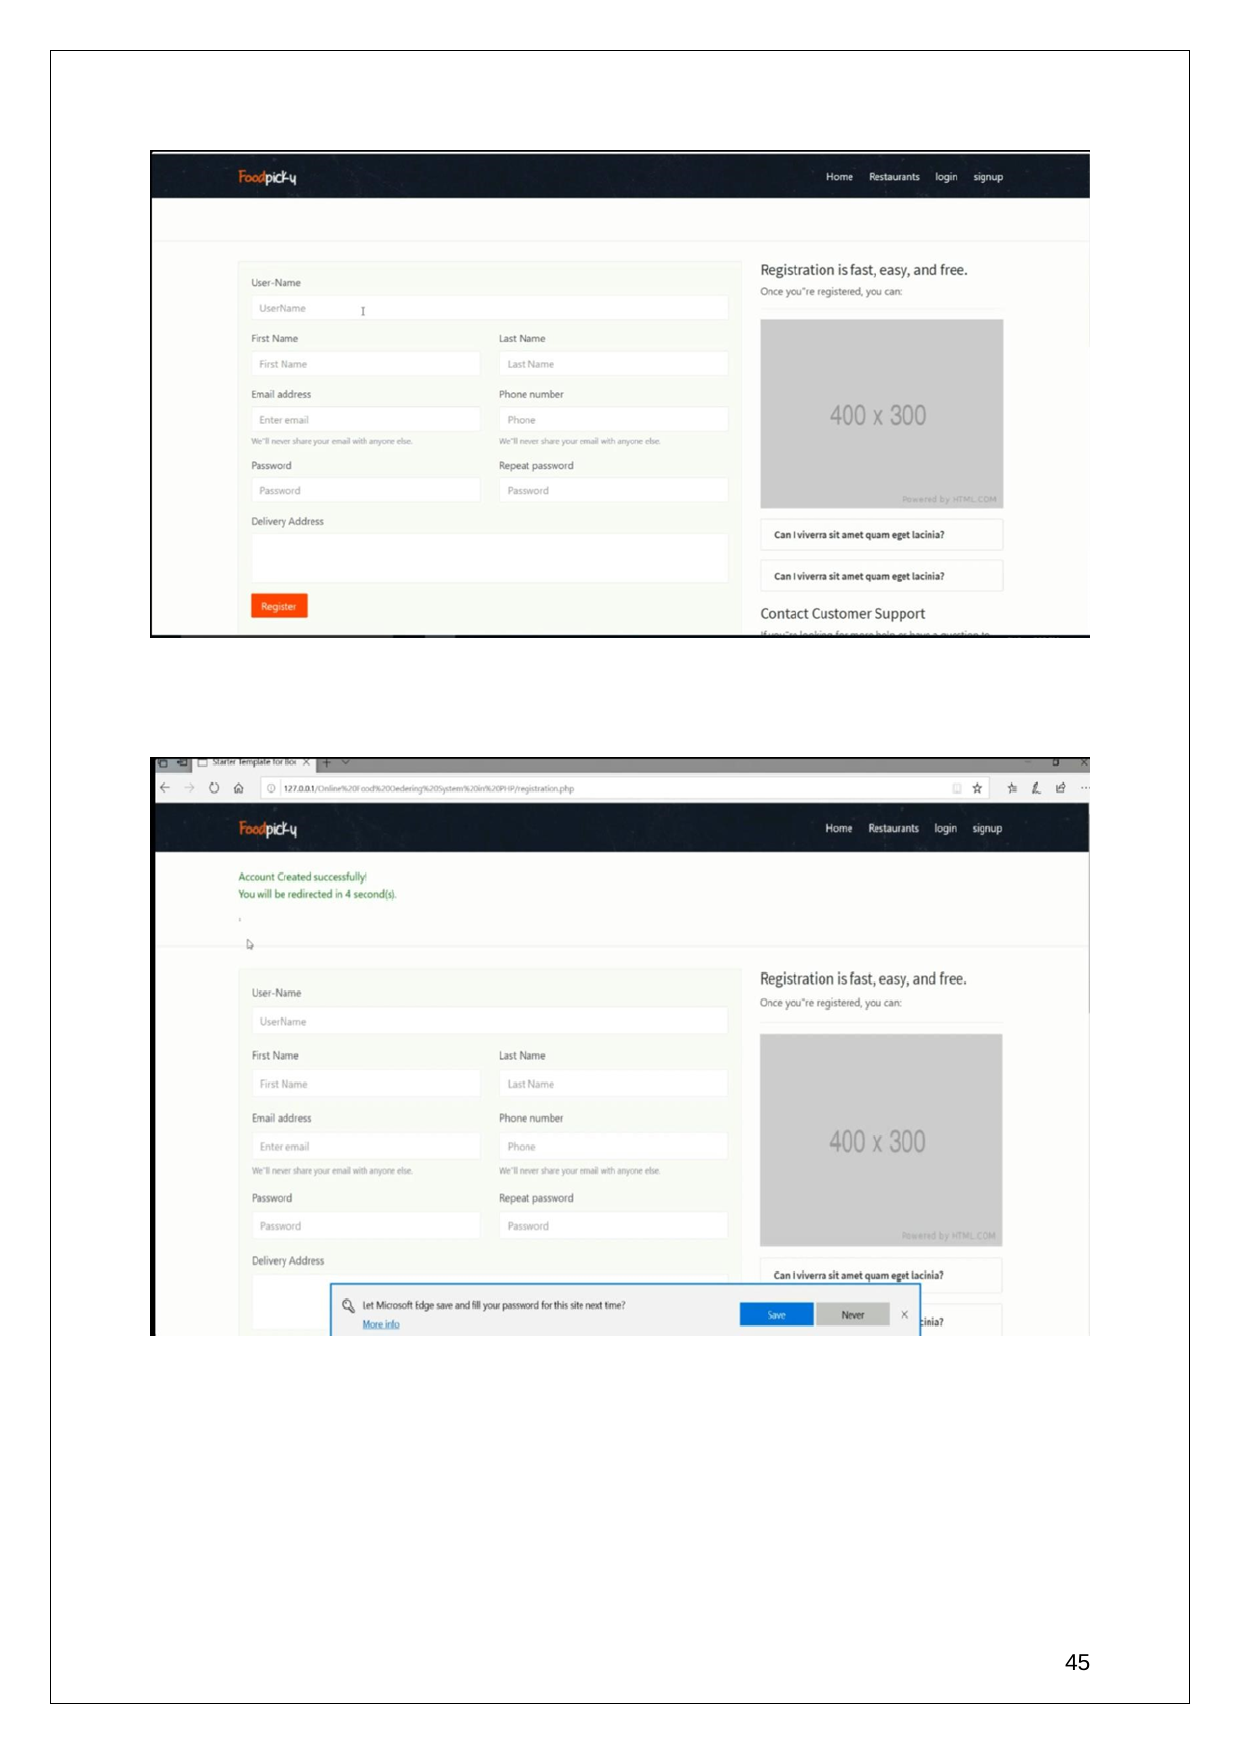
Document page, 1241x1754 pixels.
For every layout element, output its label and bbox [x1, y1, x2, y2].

picture [150, 150, 1090, 638]
picture [150, 757, 1090, 1336]
